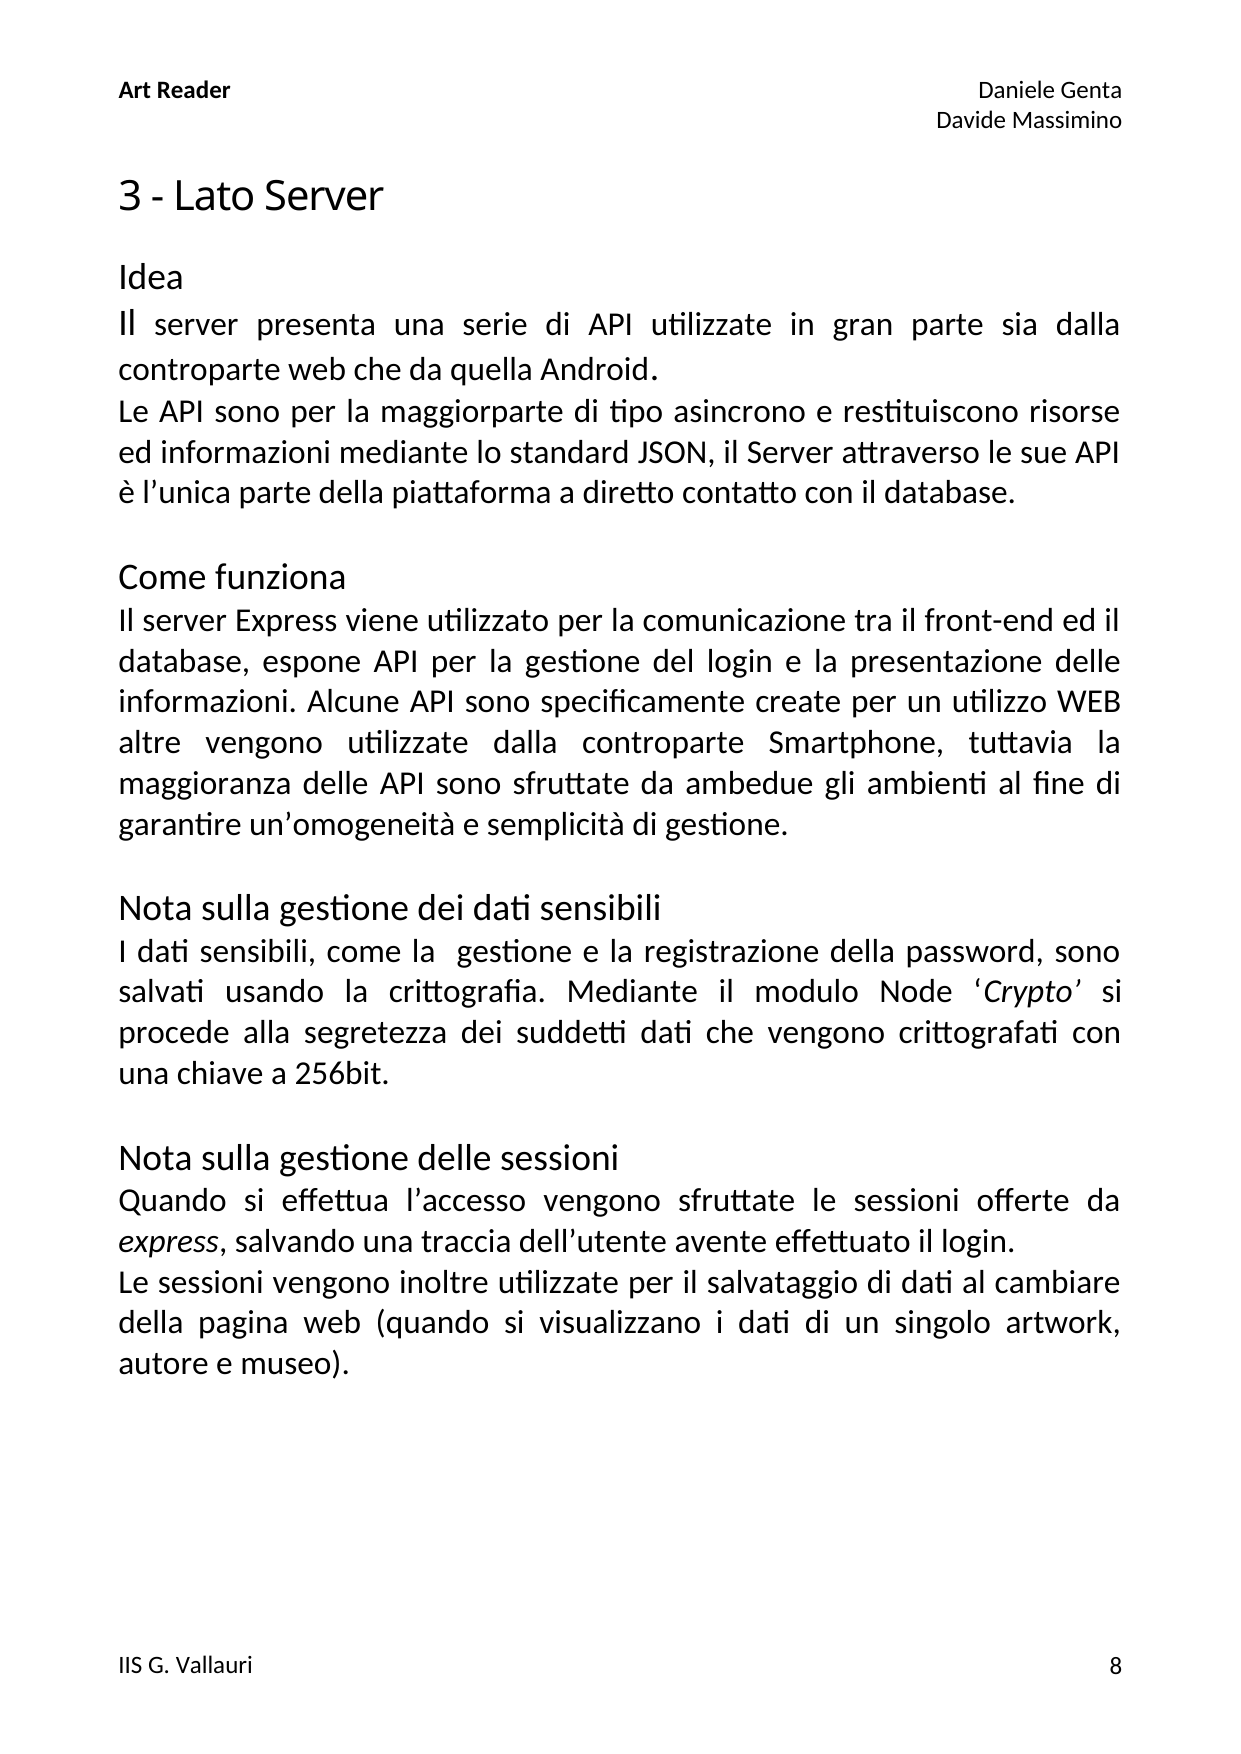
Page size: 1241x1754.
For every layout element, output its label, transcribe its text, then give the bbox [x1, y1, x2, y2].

text Nota sulla gestione delle sessioni [118, 1133, 1122, 1179]
text I dati sensibili, come la gestione e la registrazione della password, sono salvati usando la crittografia. Mediante il modulo Node ‘Crypto’ si procede alla segretezza dei suddetti dati che vengono crittografati con una chiave a 256bit. [118, 930, 1122, 1093]
text Le API sono per la maggiorparte di tipo asincrono e restituiscono risorse ed informazioni mediante lo standard JSON, il Server attraverso le sue API è l’unica parte della piattaforma a diretto contatto con il database. [118, 390, 1122, 512]
title 3 - Lato Server [118, 165, 1122, 222]
text Le sessioni vengono inoltre utilizzate per il salvataggio di dati al cambiare della pagina web (quando si visualizzano i dati di un singolo artwork, autore e museo). [118, 1261, 1122, 1383]
text Nota sulla gestione dei dati sensibili [118, 884, 1122, 930]
text Come funziona [118, 553, 1122, 599]
text Il server presenta una serie di API utilizzate in gran parte sia dalla controparte web che da quella Android. [118, 298, 1122, 390]
text Quando si effettua l’accesso vengono sfruttate le sessioni offerte da express, salvando una traccia dell’utente avente effettuato il login. [118, 1179, 1122, 1261]
text Idea [118, 253, 1122, 298]
text Il server Express viene utilizzato per la comunicazione tra il front-end ed il database, espone API per la gestione del login e la presentazione delle informazioni. Alcune API sono specificamente create per un utilizzo WEB altre vengono utilizzate dalla controparte Smartphone, tuttavia la maggioranza delle API sono sfruttate da ambedue gli ambienti al fine di garantire un’omogeneità e semplicità di gestione. [118, 599, 1122, 843]
